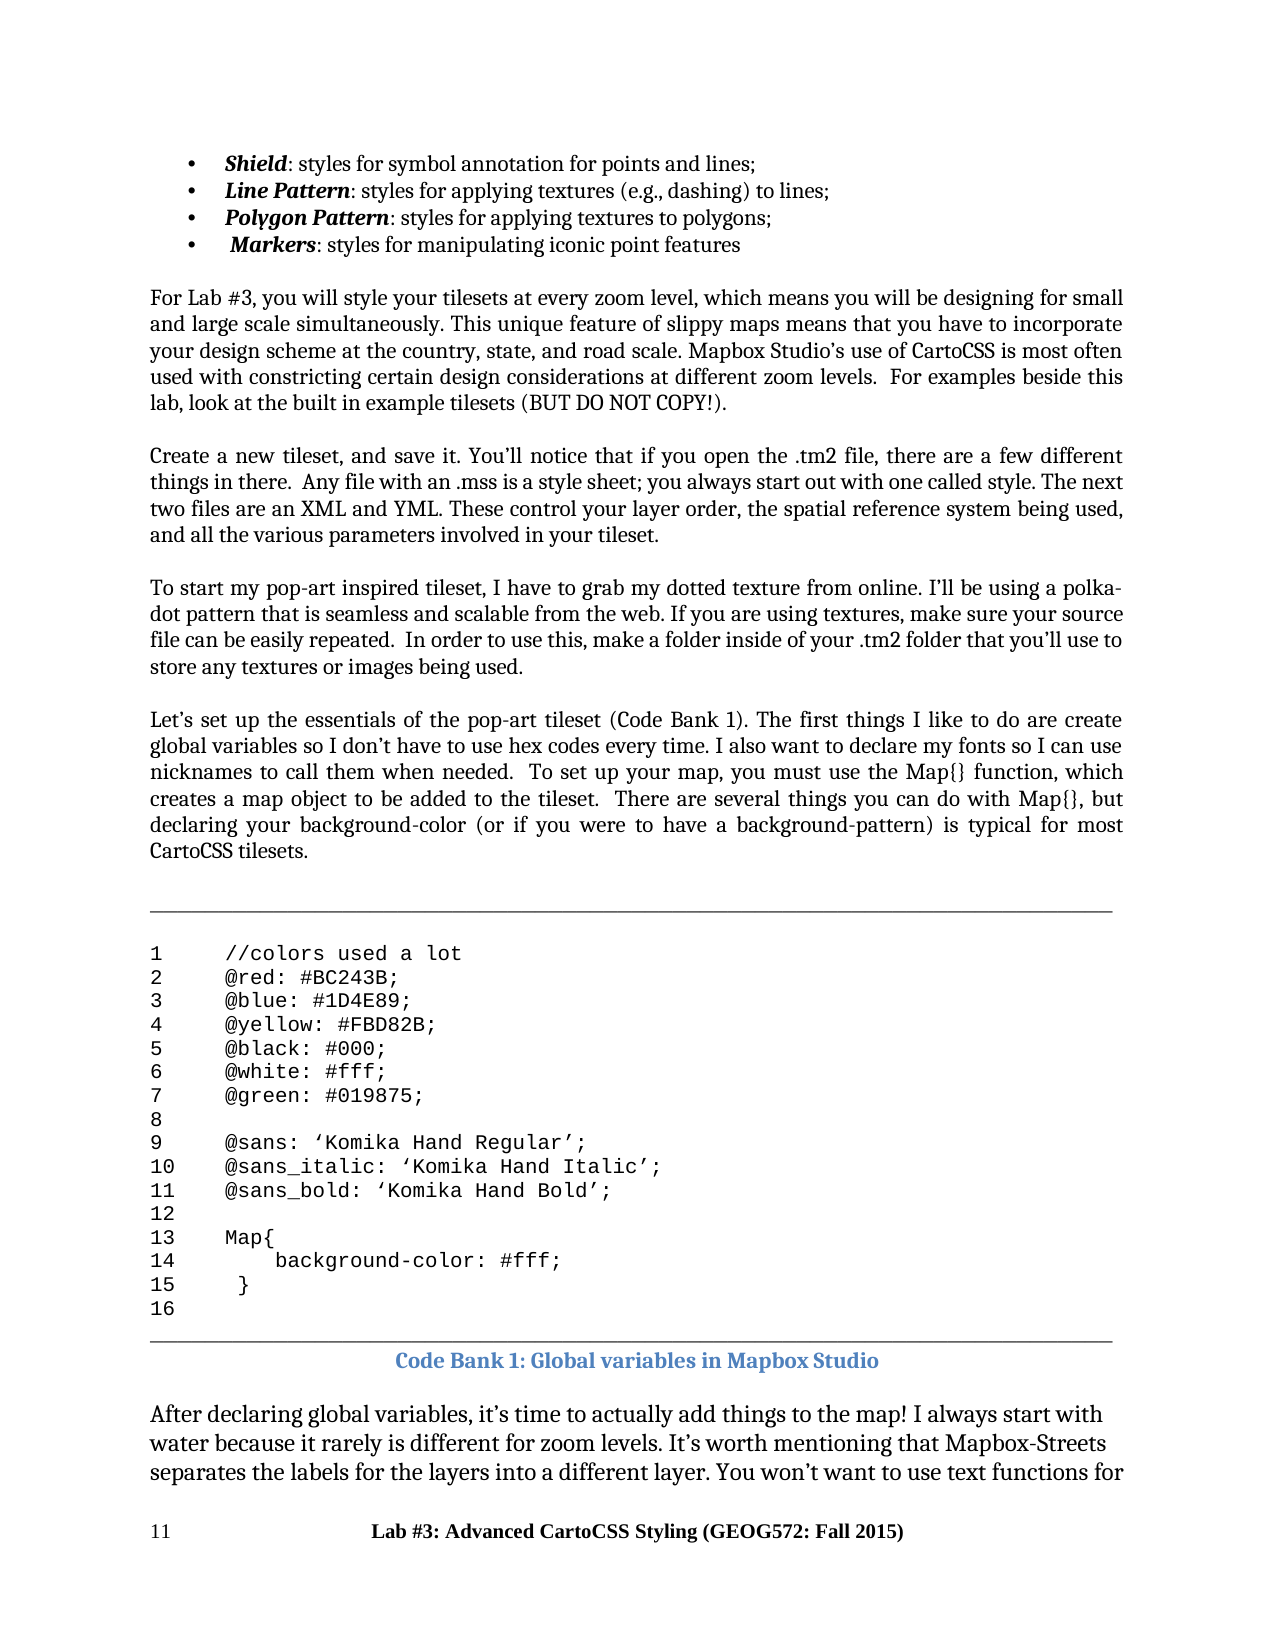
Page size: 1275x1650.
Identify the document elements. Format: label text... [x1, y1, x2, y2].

text 7 @green: #019875; [150, 1085, 1125, 1109]
text 16 ______________________________________________________________________ [150, 1298, 1125, 1347]
text 13 Map{ [150, 1227, 1125, 1251]
text 4 @yellow: #FBD82B; [150, 1014, 1125, 1038]
text 12 [150, 1203, 1125, 1227]
text 11 @sans_bold: ‘Komika Hand Bold’; [150, 1179, 1125, 1203]
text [150, 1400, 1125, 1486]
text 3 @blue: #1D4E89; [150, 990, 1125, 1014]
text Code Bank 1: Global variables in Mapbox Studio [150, 1347, 1125, 1374]
text 8 [150, 1109, 1125, 1132]
text For Lab #3, you will style your tilesets at every zoom level, which means you will be designing for small and large scale simultaneously. This unique feature of slippy maps means that you have to incorporate your design scheme at the country, state, and road scale. Mapbox Studio’s use of CartoCSS is most often used with constricting certain design considerations at different zoom levels. For examples beside this lab, look at the built in example tilesets (BUT DO NOT COPY!). [150, 285, 1125, 416]
text 9 @sans: ‘Komika Hand Regular’; [150, 1132, 1125, 1156]
text 5 @black: #000; [150, 1038, 1125, 1061]
text 1 //colors used a lot [150, 943, 1125, 967]
text 15 } [150, 1274, 1125, 1298]
list Markers: styles for manipulating iconic point features [187, 231, 1125, 258]
text Let’s set up the essentials of the pop-art tileset (Code Bank 1). The first things I like to do are create global variables so I don’t have to use hex codes every time. I also want to declare my fonts so I can use nicknames to call them when needed. To set up your map, you must use the Map{} function, which creates a map object to be added to the tileset. There are several things you can do with Map{}, but declaring your background-color (or if you were to have a background-pattern) is typical for most CartoCSS tilesets. [150, 706, 1125, 864]
text 14 background-color: #fff; [150, 1251, 1125, 1274]
list Line Pattern: styles for applying textures (e.g., dashing) to lines; [187, 177, 1125, 204]
text 10 @sans_italic: ‘Komika Hand Italic’; [150, 1156, 1125, 1179]
text Create a new tileset, and save it. You’ll notice that if you open the .tm2 file, there are a few different things in there. Any file with an .mss is a style sheet; you always start out with one called style. The next two files are an XML and YML. These control your layer order, the spatial reference system being used, and all the various parameters involved in your tileset. [150, 443, 1125, 548]
text ______________________________________________________________________ [150, 891, 1125, 917]
text 6 @white: #fff; [150, 1061, 1125, 1085]
list Polygon Pattern: styles for applying textures to polygons; [187, 204, 1125, 231]
text To start my pop-art inspired tileset, I have to grab my dotted texture from online. I’ll be using a polka-dot pattern that is seamless and scalable from the web. If you are using textures, make sure your source file can be easily repeated. In order to use this, make a folder inside of your .tm2 folder that you’ll use to store any textures or images being used. [150, 574, 1125, 680]
text 2 @red: #BC243B; [150, 967, 1125, 990]
list Shield: styles for symbol annotation for points and lines; [187, 150, 1125, 177]
